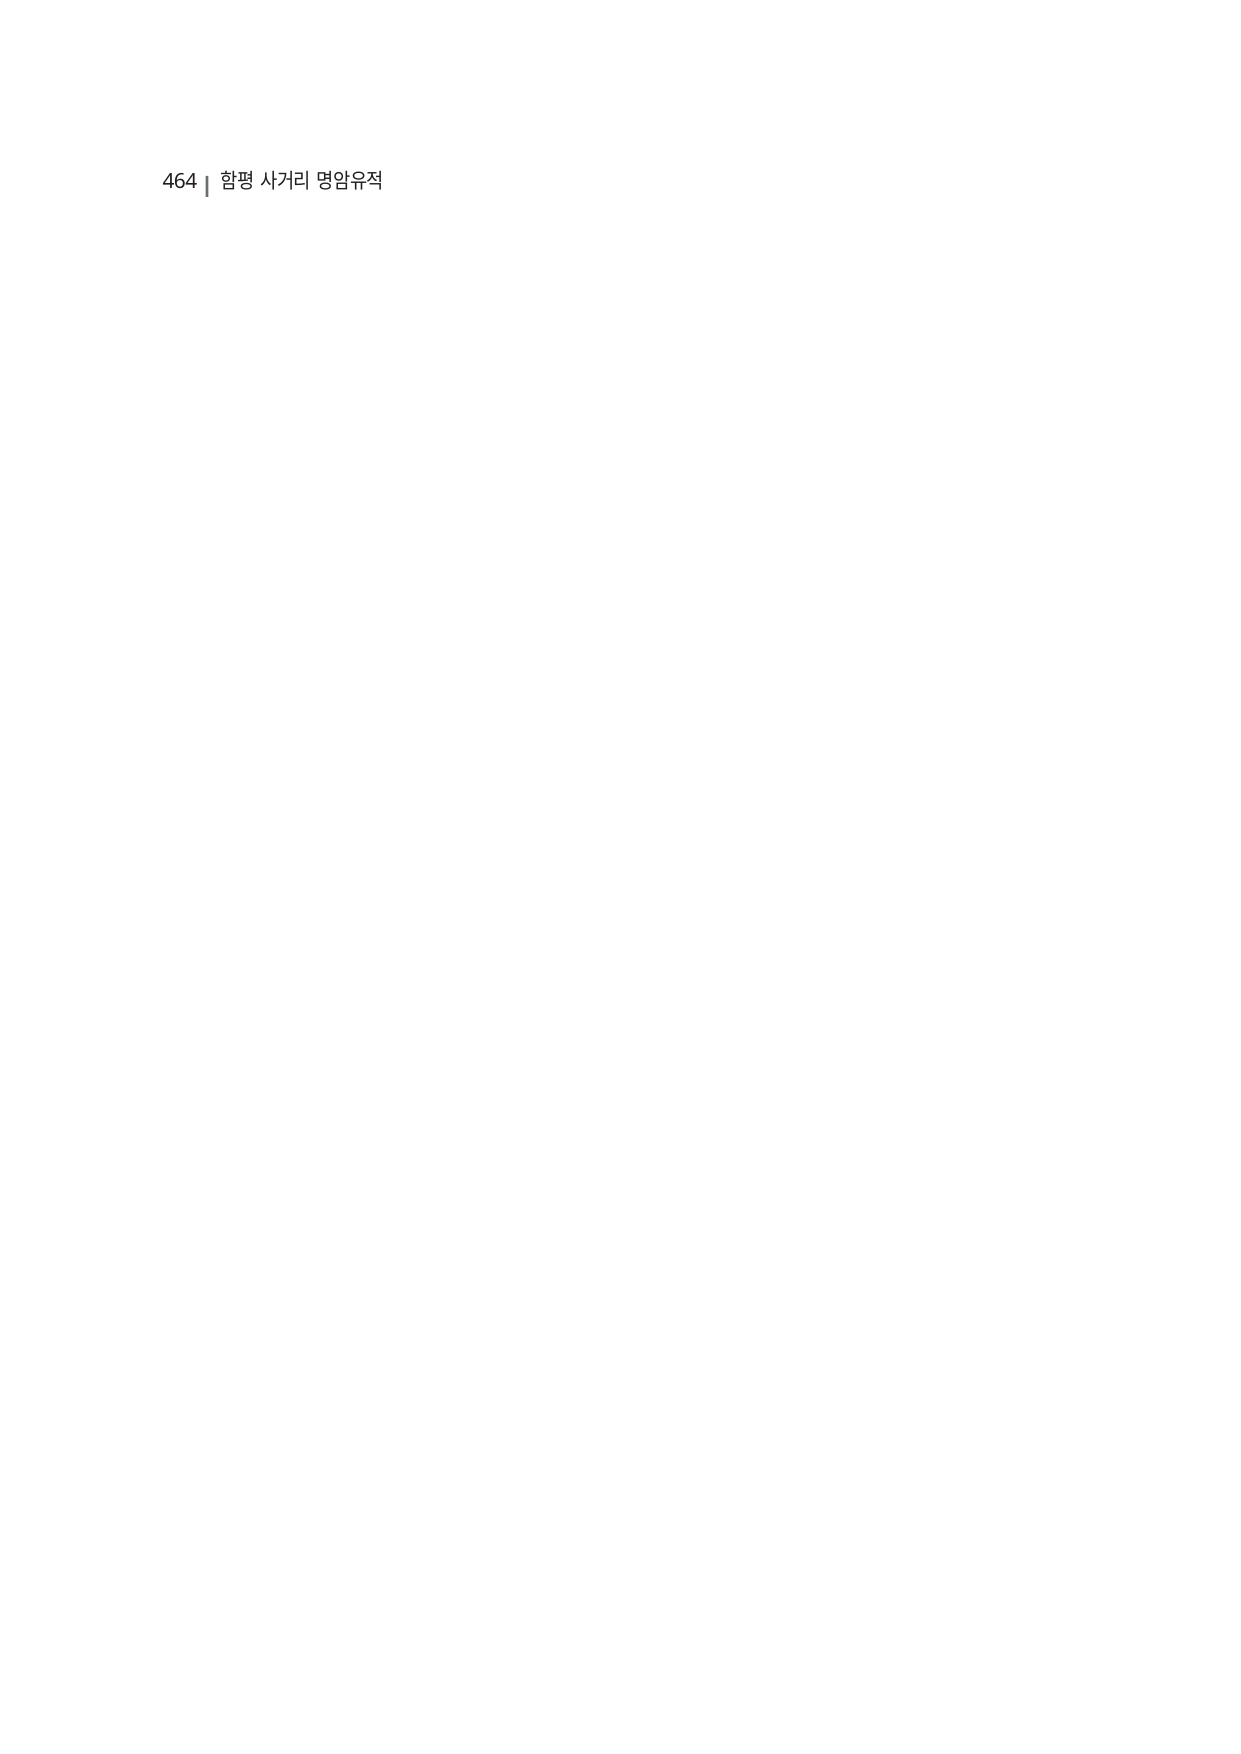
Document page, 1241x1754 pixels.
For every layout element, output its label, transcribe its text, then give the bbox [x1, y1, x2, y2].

text 464 함평 사거리 명암유적 [162, 164, 1090, 195]
